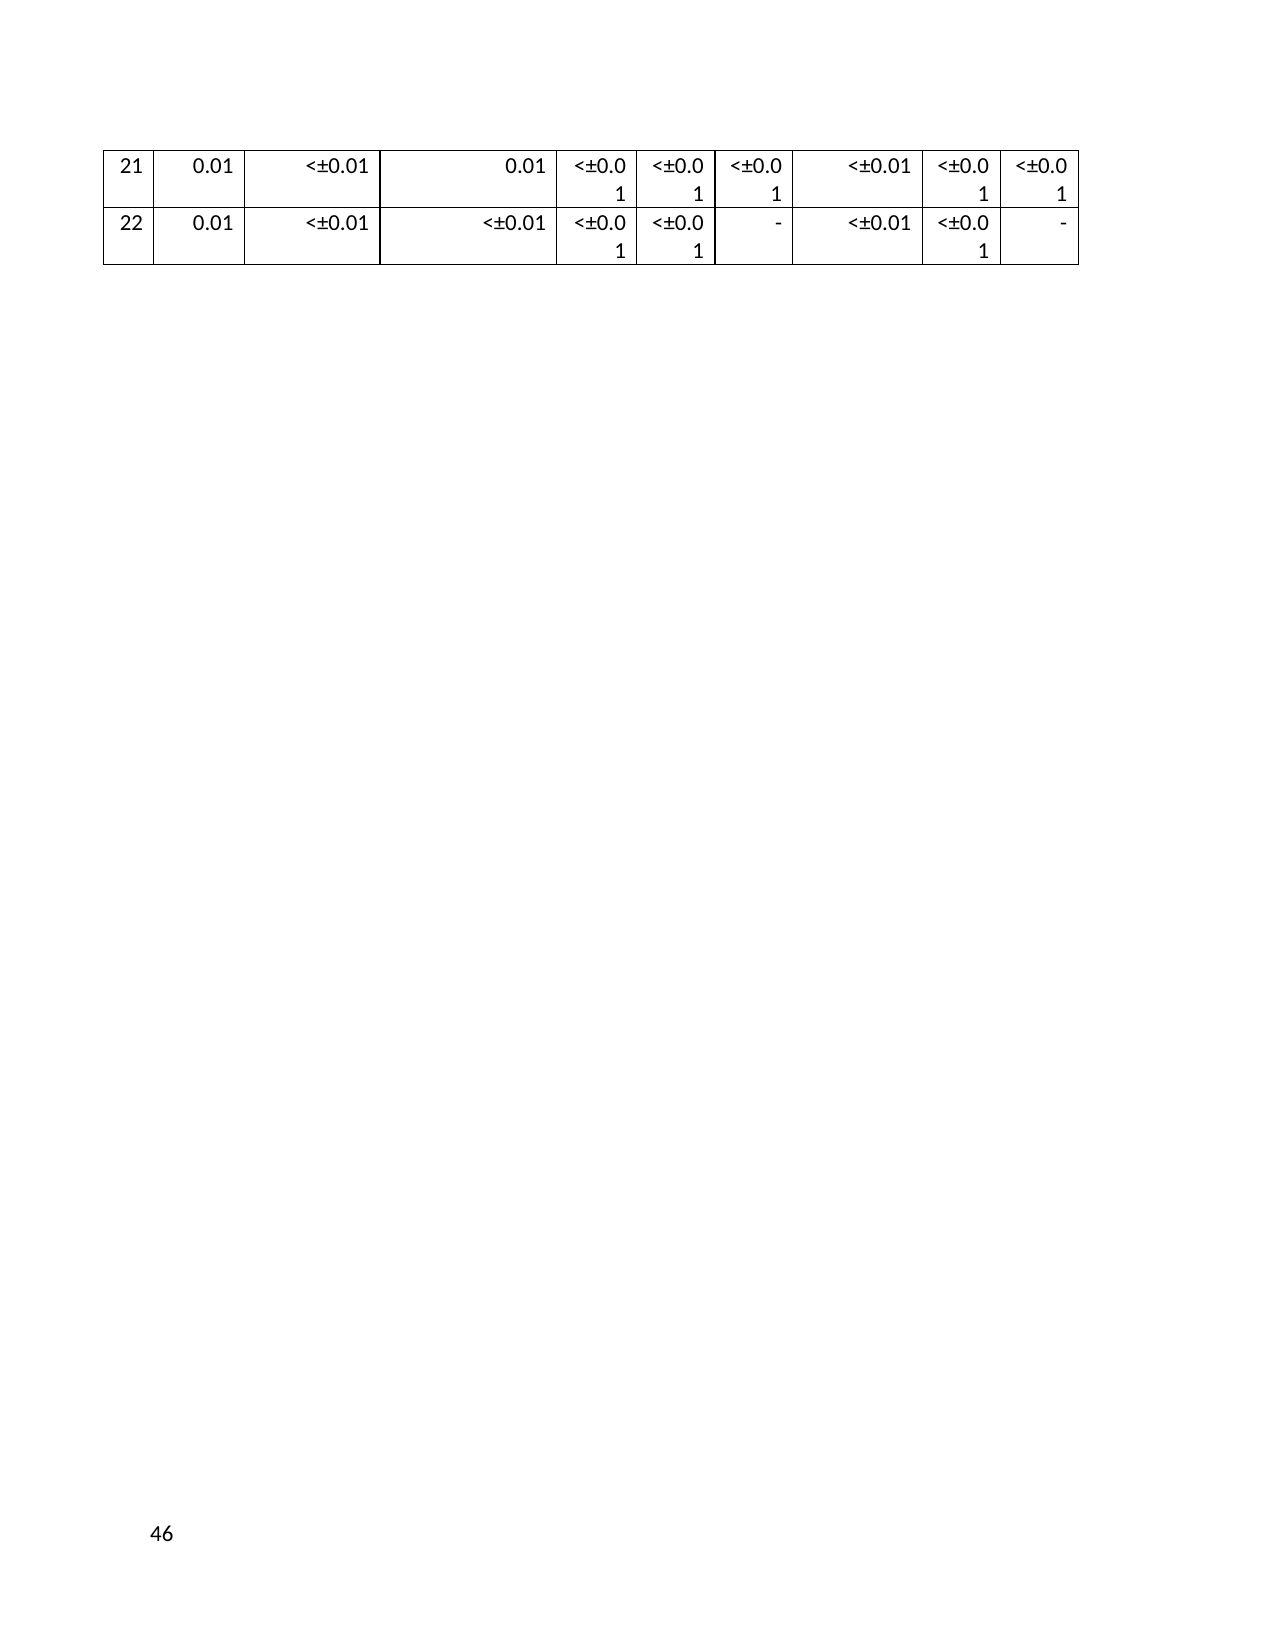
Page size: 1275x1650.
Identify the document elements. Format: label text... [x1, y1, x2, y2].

table_cell <±0.01 [245, 151, 379, 207]
table_cell - [716, 208, 792, 264]
table_cell <±0.01 [557, 208, 636, 264]
table_cell 0.01 [154, 208, 244, 264]
table_cell <±0.01 [557, 151, 636, 207]
table_cell 0.01 [154, 151, 244, 207]
table_cell - [1001, 208, 1078, 264]
table_cell <±0.01 [637, 151, 714, 207]
table_cell <±0.01 [793, 151, 922, 207]
table_cell <±0.01 [923, 208, 1000, 264]
table_cell <±0.01 [793, 208, 922, 264]
table_cell 0.01 [381, 151, 556, 207]
table_cell <±0.01 [1001, 151, 1078, 207]
table_cell <±0.01 [923, 151, 1000, 207]
table_cell 21 [104, 151, 153, 207]
table_cell <±0.01 [245, 208, 379, 264]
table_cell 22 [104, 208, 153, 264]
table_cell <±0.01 [637, 208, 714, 264]
table_cell <±0.01 [381, 208, 556, 264]
table_cell <±0.01 [716, 151, 792, 207]
